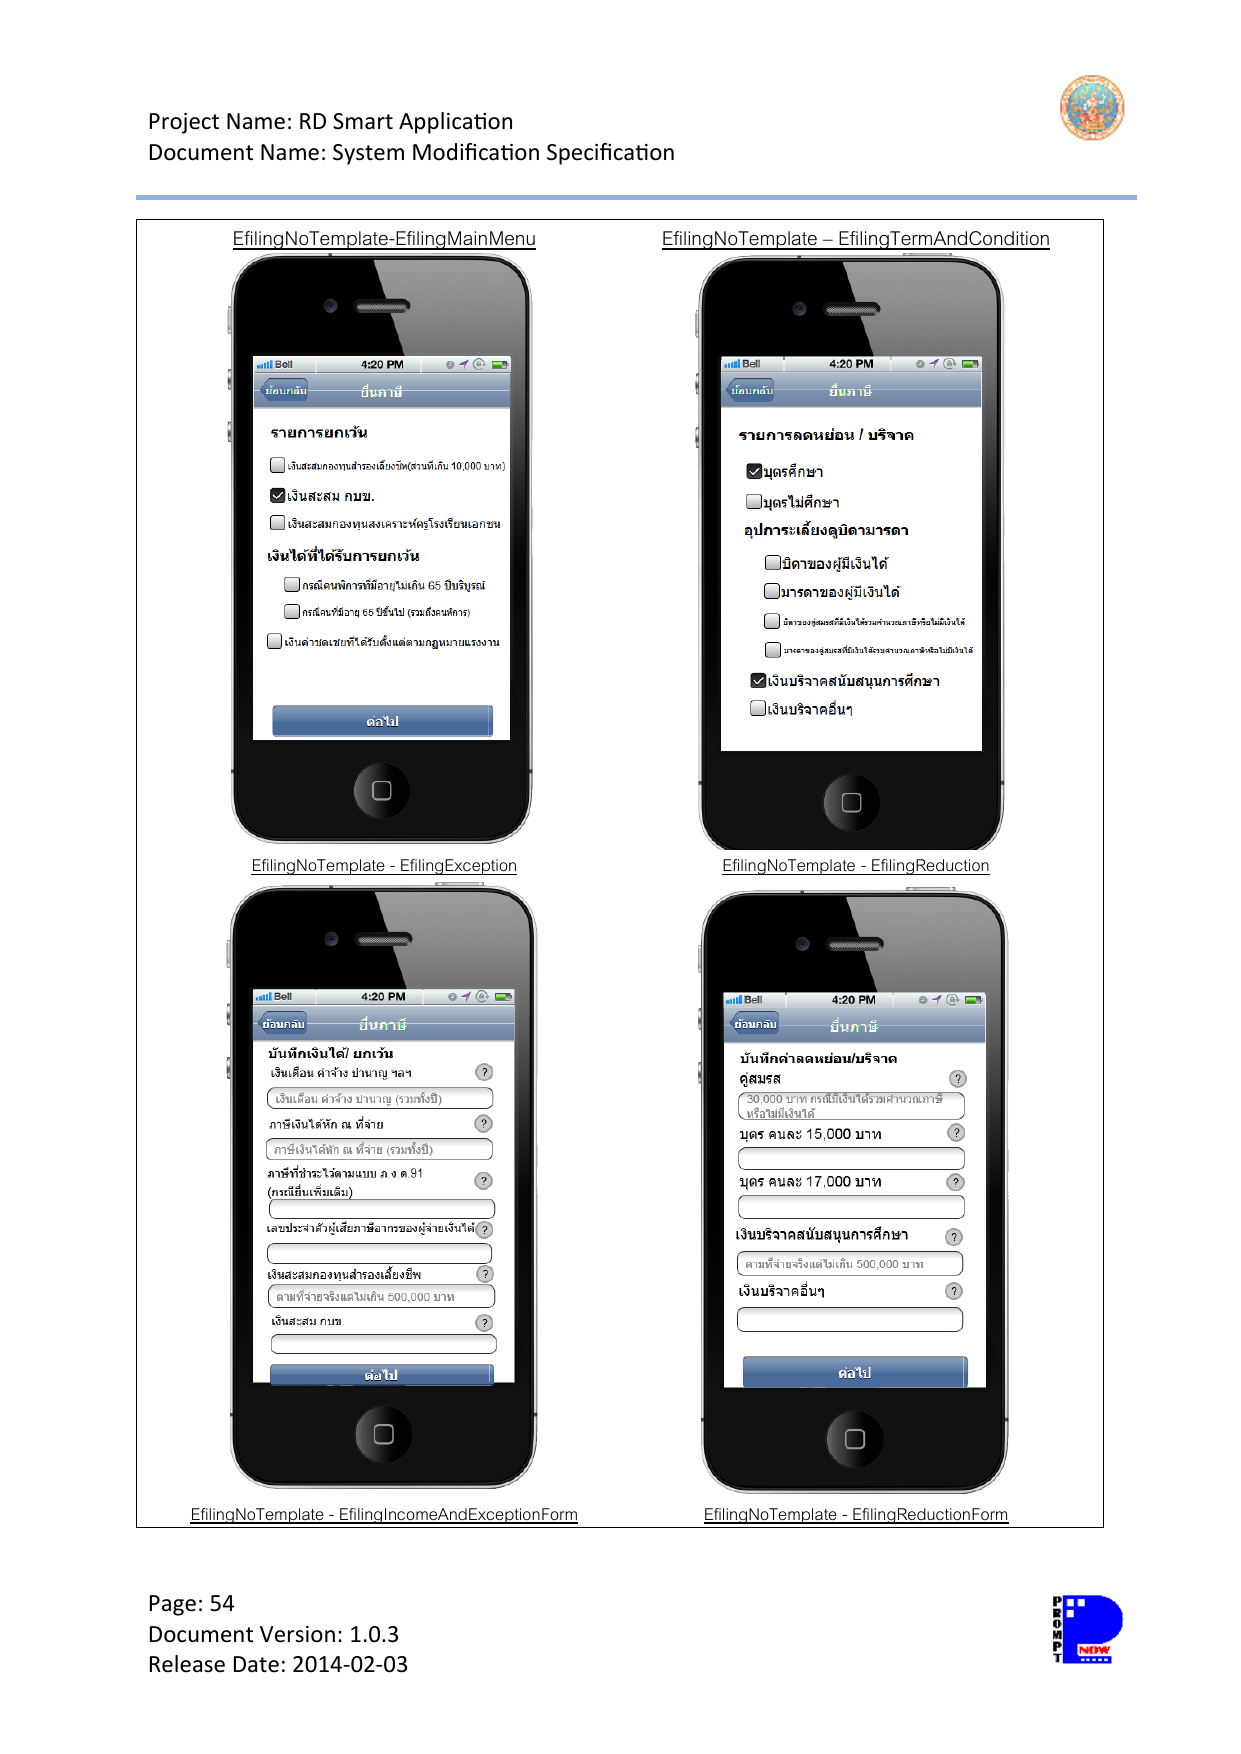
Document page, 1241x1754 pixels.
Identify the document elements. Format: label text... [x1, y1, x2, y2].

picture [671, 878, 1041, 1499]
picture [200, 878, 569, 1499]
table_cell กรณีผู้ใช้เคยสร้างรูปแบบการยื่นภาษี ในเมนูรูปแบบการยื่นภาษี กรณีผู้ใช้ไม่เคยสร้าง Template ยื่นภาษี ในเมนูสร้าง Template [137, 220, 1103, 1527]
picture [672, 253, 1040, 850]
picture [203, 253, 565, 850]
picture [1052, 1593, 1125, 1666]
picture [1059, 75, 1126, 142]
